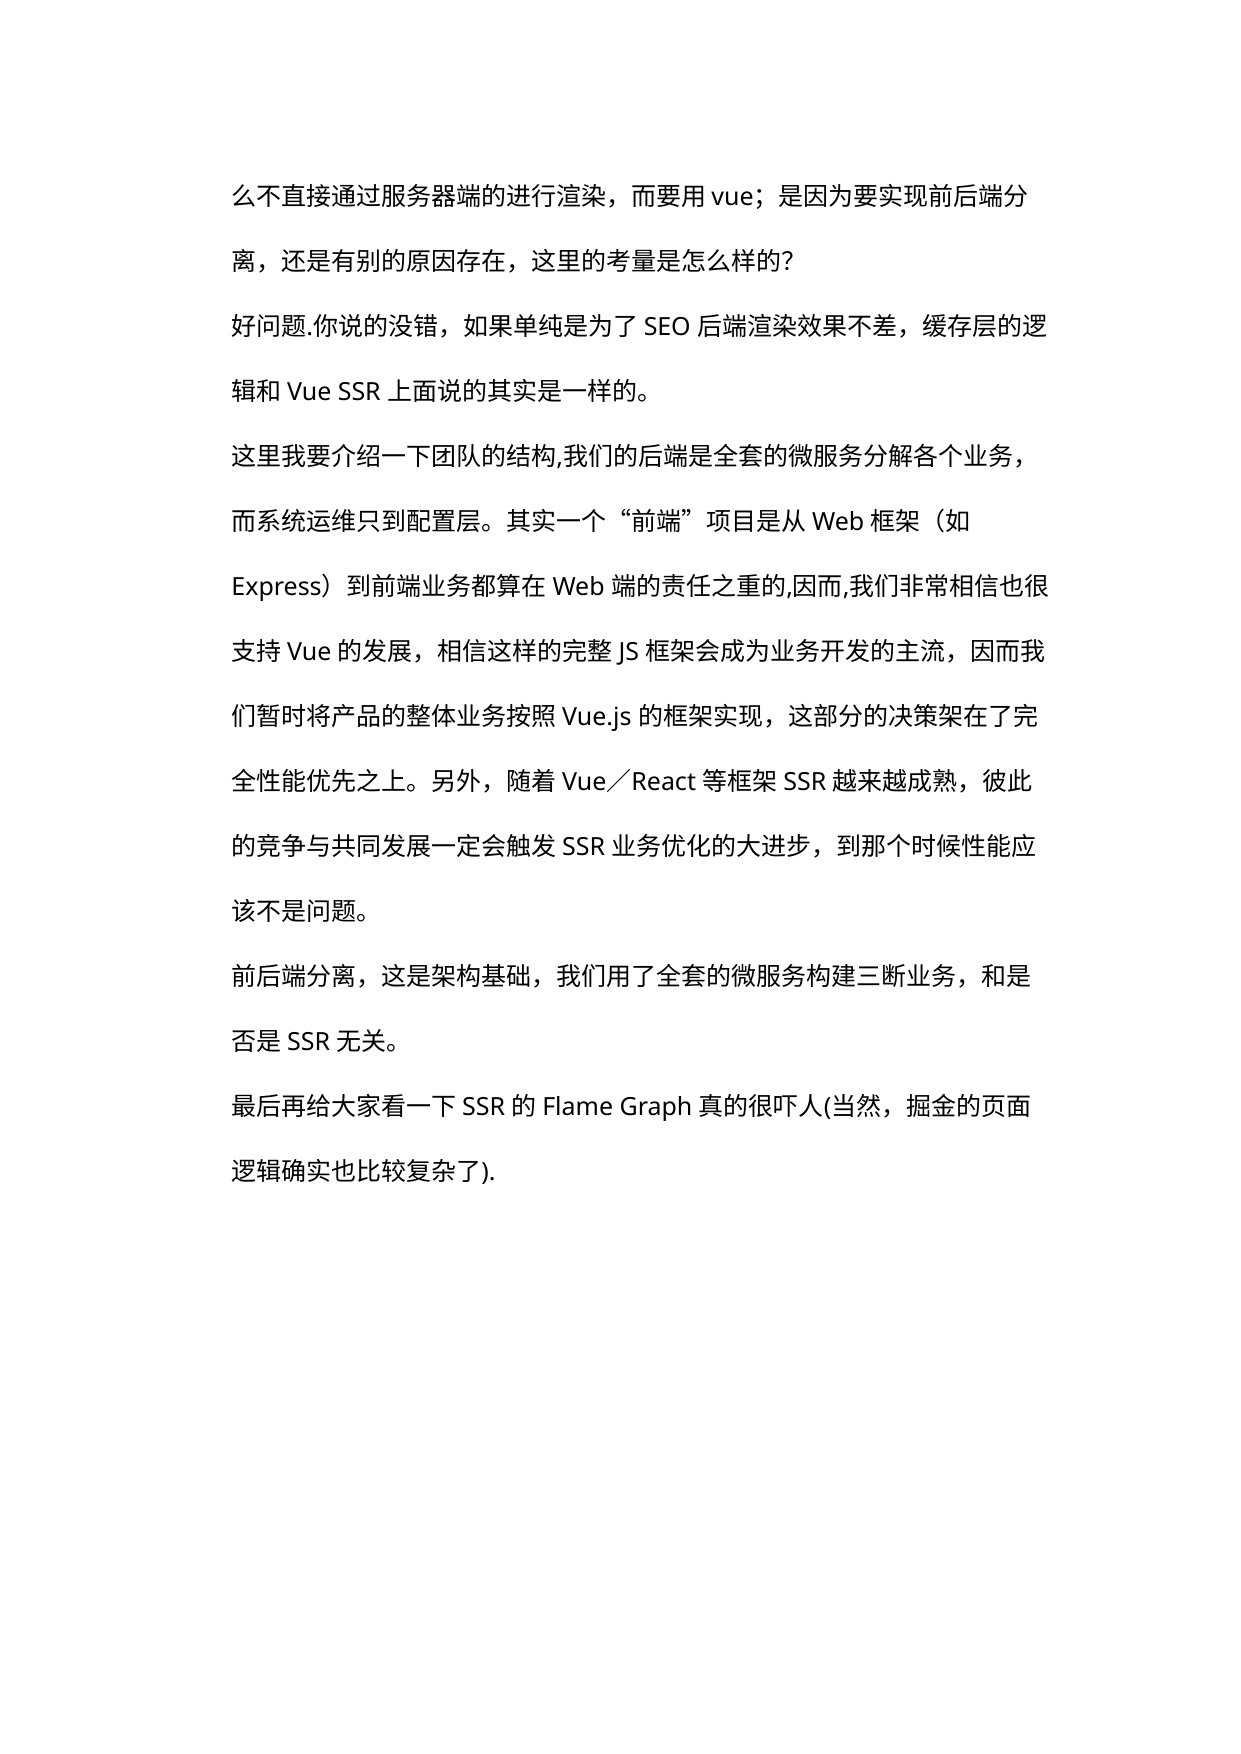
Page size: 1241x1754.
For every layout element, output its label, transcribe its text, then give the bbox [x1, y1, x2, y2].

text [231, 162, 1053, 292]
text 前后端分离，这是架构基础，我们用了全套的微服务构建三断业务，和是否是 SSR 无关。 [231, 942, 1053, 1072]
text 这里我要介绍一下团队的结构,我们的后端是全套的微服务分解各个业务，而系统运维只到配置层。其实一个“前端”项目是从 Web 框架（如 Express）到前端业务都算在 Web 端的责任之重的,因而,我们非常相信也很支持 Vue 的发展，相信这样的完整 JS 框架会成为业务开发的主流，因而我们暂时将产品的整体业务按照 Vue.js 的框架实现，这部分的决策架在了完全性能优先之上。另外，随着 Vue／React 等框架 SSR 越来越成熟，彼此的竞争与共同发展一定会触发 SSR 业务优化的大进步，到那个时候性能应该不是问题。 [231, 422, 1053, 942]
text 好问题.你说的没错，如果单纯是为了 SEO 后端渲染效果不差，缓存层的逻辑和 Vue SSR 上面说的其实是一样的。 [231, 292, 1053, 422]
text 最后再给大家看一下 SSR 的 Flame Graph 真的很吓人(当然，掘金的页面逻辑确实也比较复杂了). [231, 1072, 1053, 1202]
